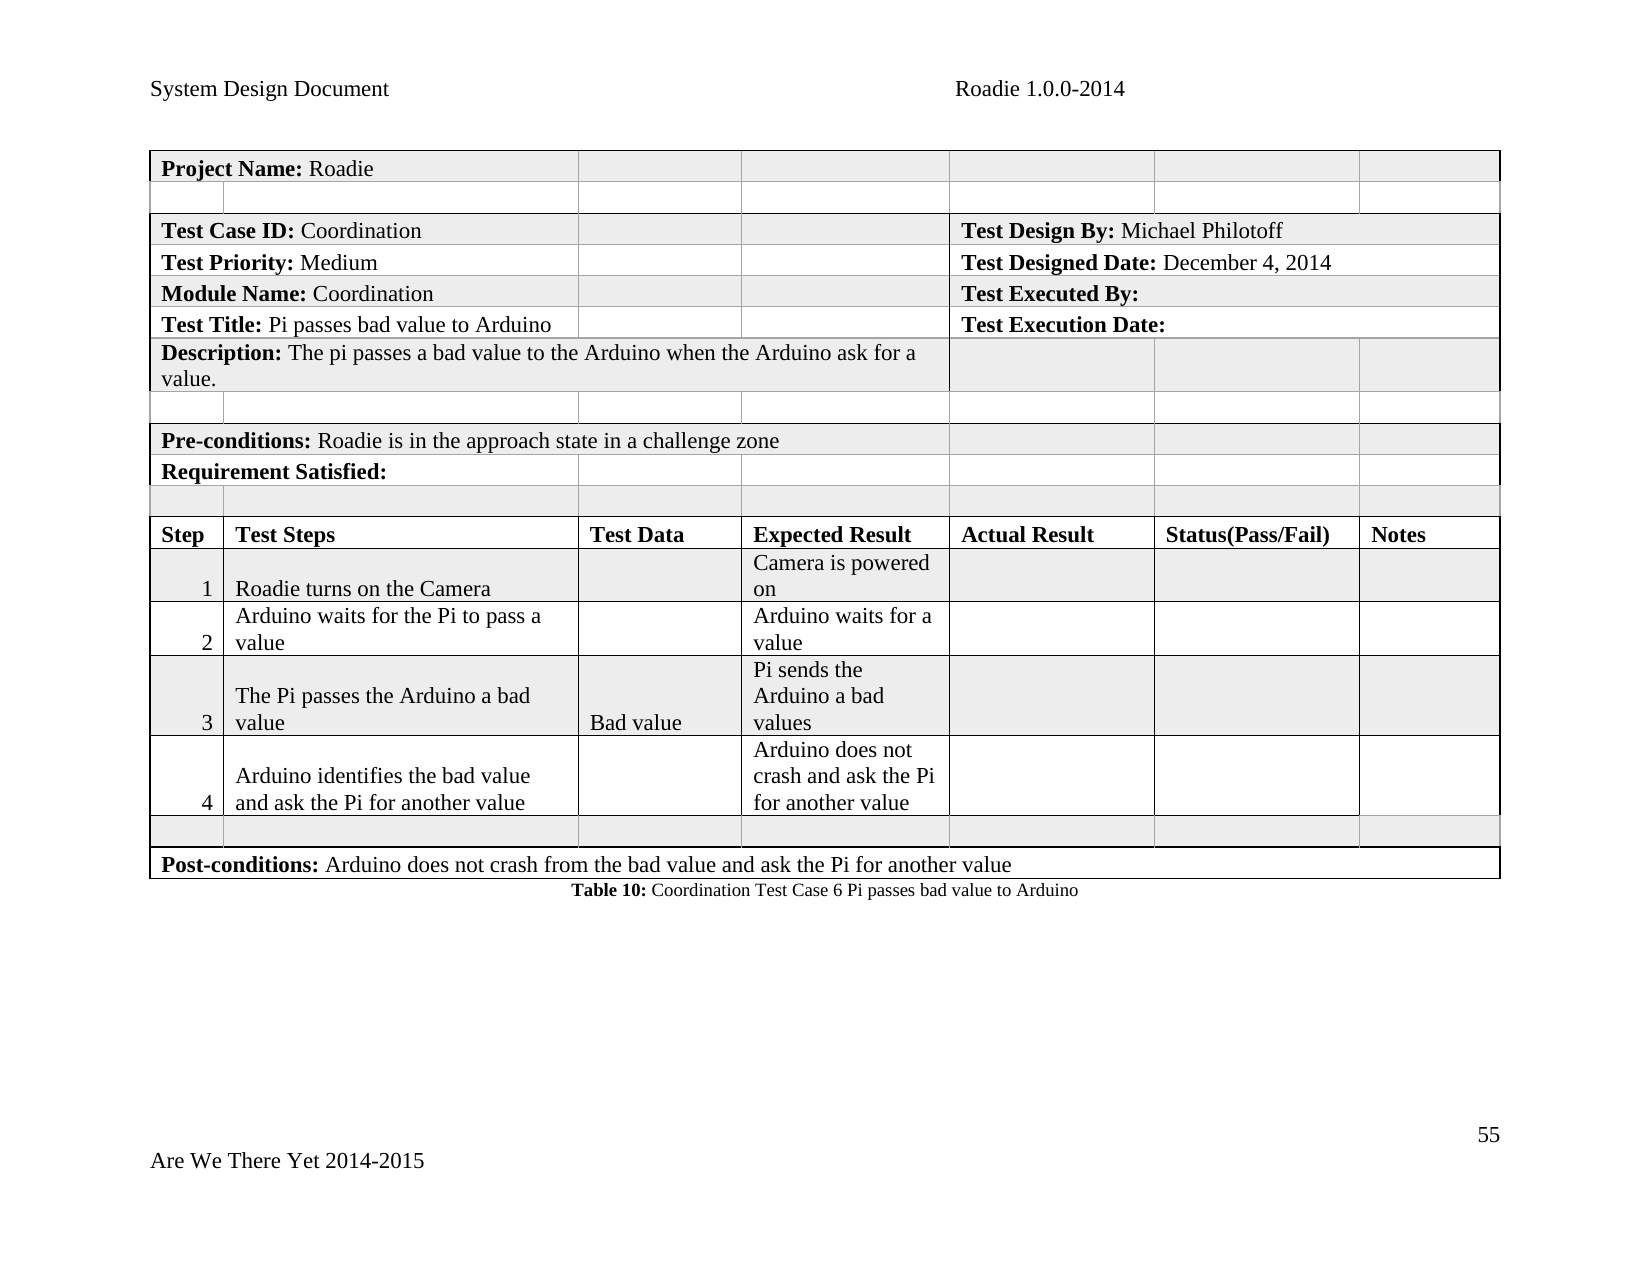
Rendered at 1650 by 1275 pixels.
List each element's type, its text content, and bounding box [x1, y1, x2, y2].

table_cell [1155, 424, 1359, 454]
table_cell Camera is powered on [742, 549, 949, 601]
table_cell [1155, 339, 1359, 391]
table_cell Status(Pass/Fail) [1155, 517, 1359, 547]
table_cell Bad value [579, 656, 741, 735]
table_cell [1155, 656, 1359, 735]
table_cell [950, 486, 1154, 516]
table_cell [950, 455, 1154, 485]
table_cell Test Designed Date: December 4, 2014 [950, 245, 1499, 275]
table_cell [742, 182, 949, 212]
table_cell Requirement Satisfied: [151, 455, 578, 485]
table_cell [1360, 656, 1499, 735]
table_cell [579, 276, 741, 306]
text Table 10: Coordination Test Case 6 Pi passes bad value to Arduino [150, 879, 1500, 900]
table_cell [224, 392, 578, 422]
table_cell [151, 392, 223, 422]
table_cell The Pi passes the Arduino a bad value [224, 656, 578, 735]
table_cell Notes [1360, 517, 1499, 547]
table_cell Test Title: Pi passes bad value to Arduino [151, 307, 578, 337]
table_header [950, 151, 1154, 181]
table_cell Arduino waits for a value [742, 602, 949, 655]
table_cell 1 [151, 549, 223, 601]
table_cell [950, 816, 1154, 846]
table_cell [742, 276, 949, 306]
table_cell [1360, 486, 1499, 516]
table_cell [1155, 602, 1359, 655]
table_cell [151, 182, 223, 212]
table_cell Post-conditions: Arduino does not crash from the bad value and ask the Pi for another value [151, 848, 1499, 878]
table_cell Test Steps [224, 517, 578, 547]
table_cell [950, 549, 1154, 601]
table_cell [950, 392, 1154, 422]
table_cell [742, 486, 949, 516]
table_cell 4 [151, 736, 223, 815]
table_cell Arduino does not crash and ask the Pi for another value [742, 736, 949, 815]
table_cell Description: The pi passes a bad value to the Arduino when the Arduino ask for a value. [151, 339, 949, 391]
table_cell Test Executed By: [950, 276, 1499, 306]
table_cell 2 [151, 602, 223, 655]
table_cell [224, 816, 578, 846]
table_cell [1360, 392, 1499, 422]
table_cell [579, 307, 741, 337]
table_cell Step [151, 517, 223, 547]
table_cell [1155, 816, 1359, 846]
table_cell Pre-conditions: Roadie is in the approach state in a challenge zone [151, 424, 949, 454]
table_cell Actual Result [950, 517, 1154, 547]
table_header [742, 151, 949, 181]
table_cell [579, 602, 741, 655]
table_header [1155, 151, 1359, 181]
table_cell [151, 486, 223, 516]
table_cell [224, 182, 578, 212]
table_cell [1360, 182, 1499, 212]
table_header [579, 151, 741, 181]
table_cell Arduino waits for the Pi to pass a value [224, 602, 578, 655]
table_cell [579, 182, 741, 212]
table_cell [1155, 182, 1359, 212]
table_cell [1360, 816, 1499, 846]
table_cell [950, 602, 1154, 655]
table_cell [579, 816, 741, 846]
table_cell [742, 245, 949, 275]
table_cell [151, 816, 223, 846]
table_cell Test Priority: Medium [151, 245, 578, 275]
table_cell [579, 214, 741, 244]
table_header Project Name: Roadie [151, 151, 578, 181]
table_cell [742, 214, 949, 244]
table_cell [950, 339, 1154, 391]
table_cell [1360, 424, 1499, 454]
table_cell [579, 736, 741, 815]
table_cell Expected Result [742, 517, 949, 547]
table_cell Arduino identifies the bad value and ask the Pi for another value [224, 736, 578, 815]
table_cell [1360, 736, 1499, 815]
table_cell Test Data [579, 517, 741, 547]
table_cell [579, 455, 741, 485]
table_cell [1155, 736, 1359, 815]
table_cell [1360, 339, 1499, 391]
table_cell [950, 182, 1154, 212]
table_cell [950, 736, 1154, 815]
table_cell [742, 816, 949, 846]
table_cell [224, 486, 578, 516]
table_cell [1155, 486, 1359, 516]
table_cell Pi sends the Arduino a bad values [742, 656, 949, 735]
table_cell 3 [151, 656, 223, 735]
table_cell Module Name: Coordination [151, 276, 578, 306]
table_cell [1360, 549, 1499, 601]
table_cell Test Execution Date: [950, 307, 1499, 337]
table_cell [742, 392, 949, 422]
table_cell Test Design By: Michael Philotoff [950, 214, 1499, 244]
table_cell [1155, 455, 1359, 485]
table_cell [1360, 602, 1499, 655]
table_cell [579, 392, 741, 422]
table_cell Test Case ID: Coordination [151, 214, 578, 244]
table_cell [1155, 549, 1359, 601]
table_cell [950, 424, 1154, 454]
table_cell [742, 307, 949, 337]
table_cell [579, 245, 741, 275]
table_cell [579, 486, 741, 516]
table_cell [579, 549, 741, 601]
table_cell [742, 455, 949, 485]
table_cell Roadie turns on the Camera [224, 549, 578, 601]
table_header [1360, 151, 1499, 181]
table_cell [950, 656, 1154, 735]
table_cell [1155, 392, 1359, 422]
table_cell [1360, 455, 1499, 485]
